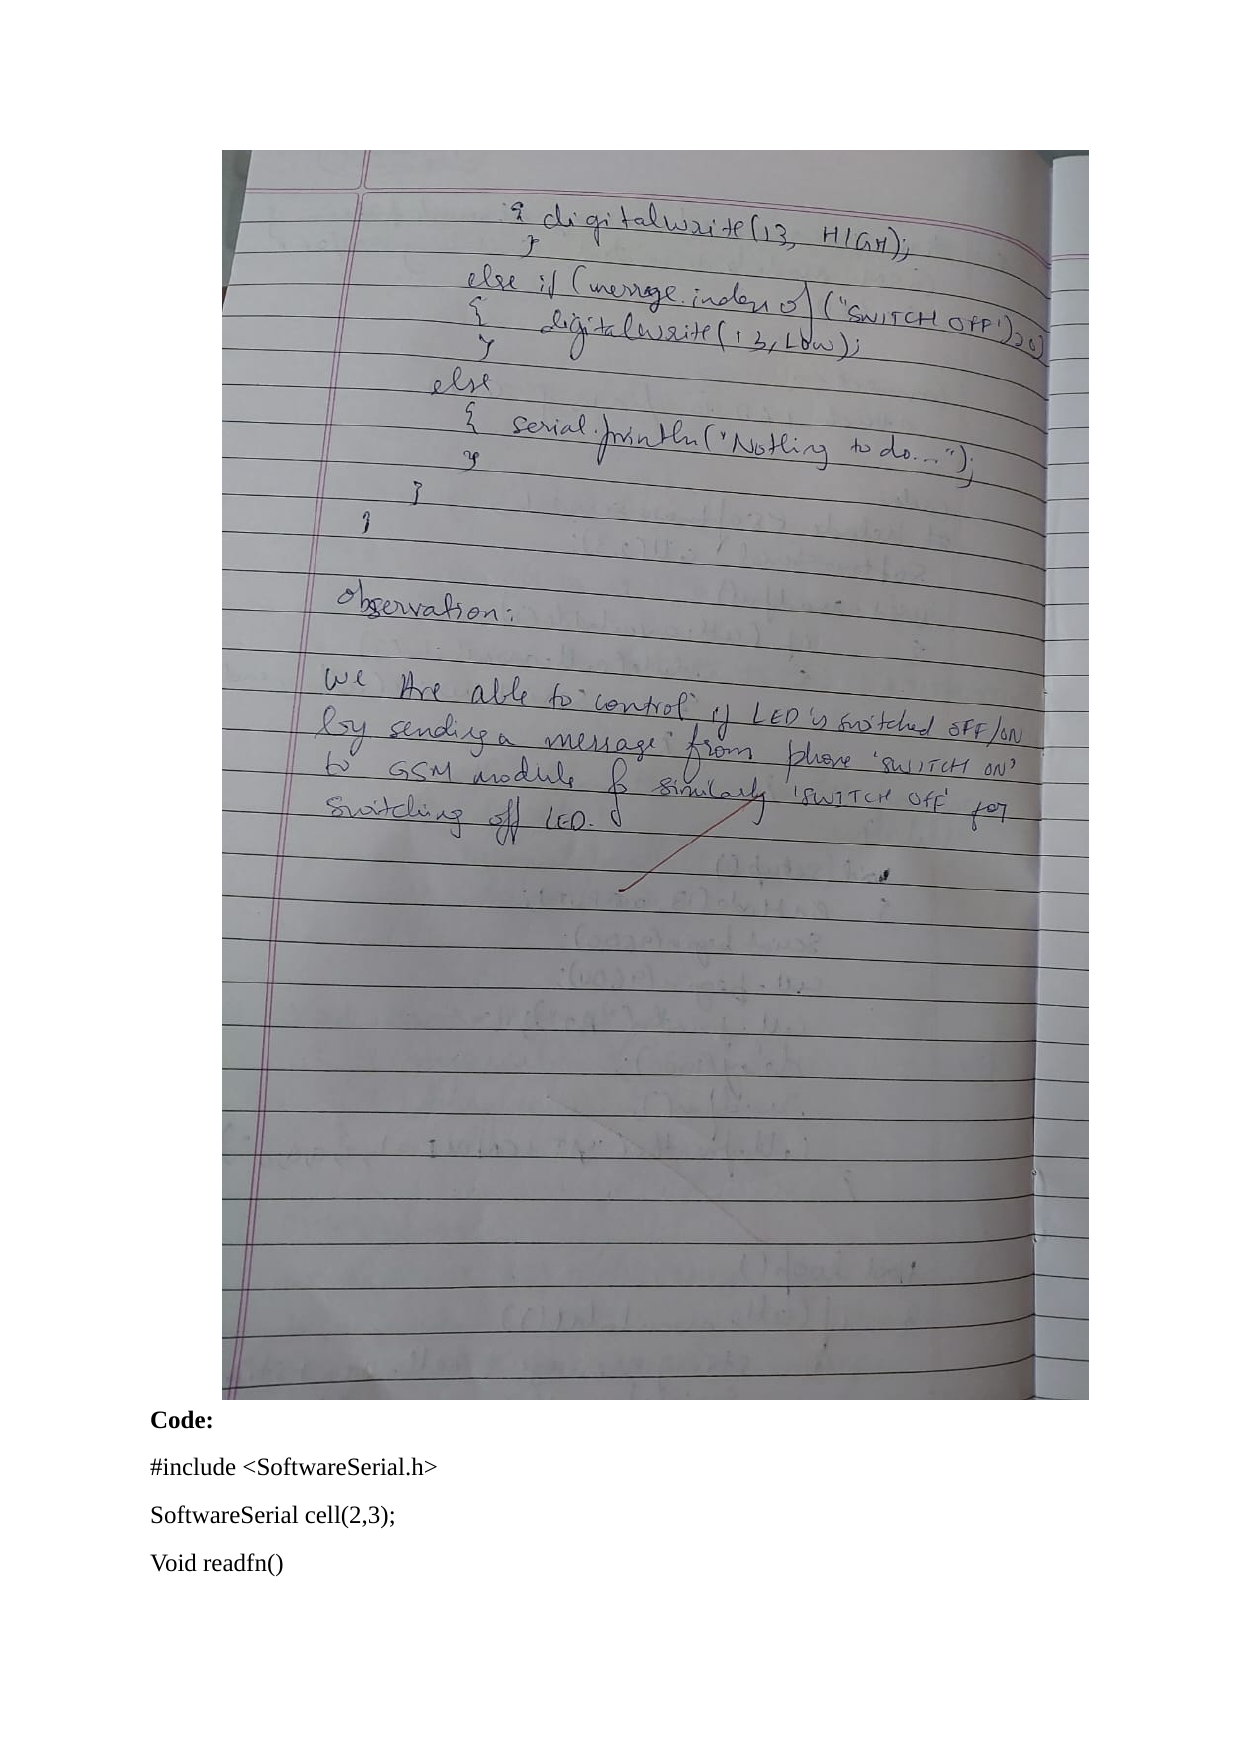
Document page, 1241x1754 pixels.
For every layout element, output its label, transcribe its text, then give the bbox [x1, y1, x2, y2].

text SoftwareSerial cell(2,3); [150, 1500, 1090, 1529]
picture [222, 150, 1089, 1400]
text #include <SoftwareSerial.h> [150, 1452, 1090, 1481]
text Void readfn() [150, 1548, 1090, 1577]
